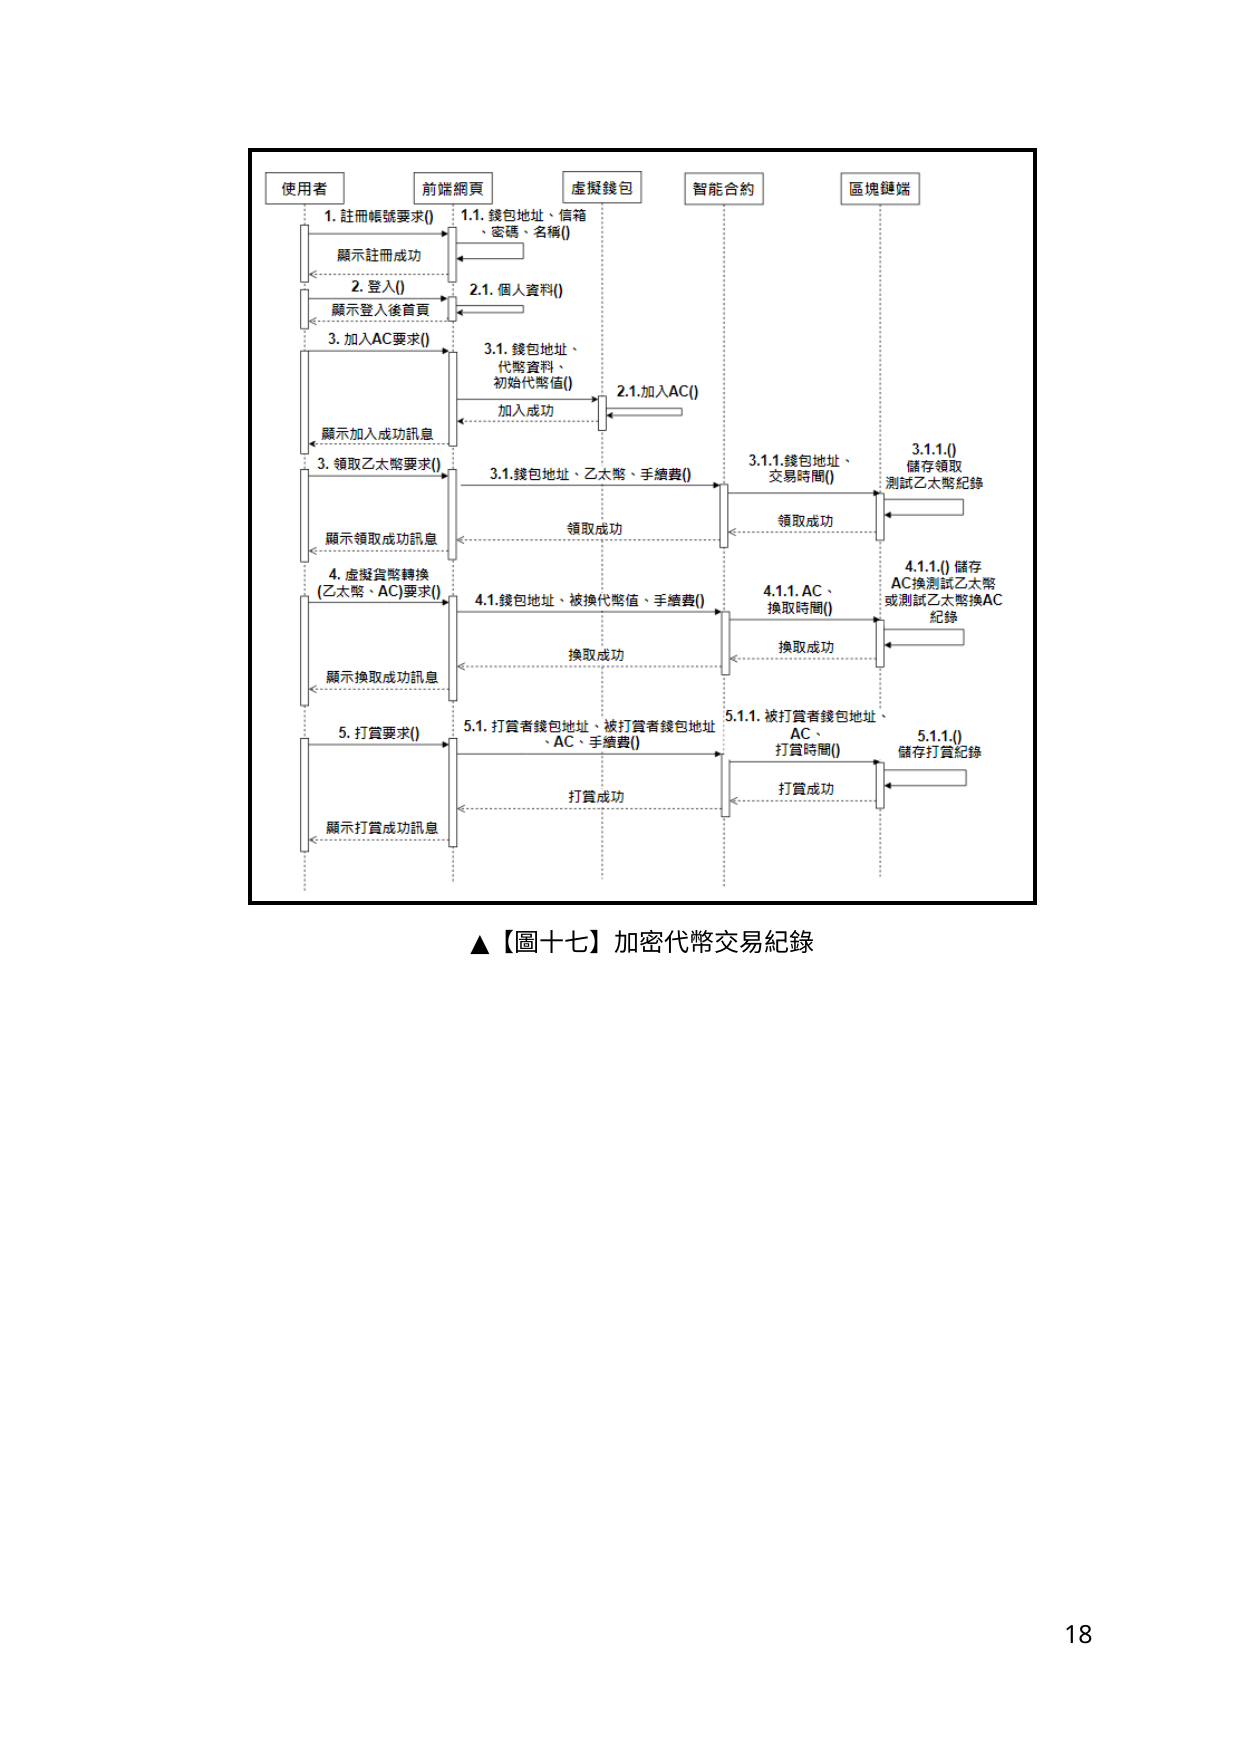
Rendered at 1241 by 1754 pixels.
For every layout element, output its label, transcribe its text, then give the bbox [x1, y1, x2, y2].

picture [252, 152, 1033, 901]
text ▲【圖十七】加密代幣交易紀錄 [192, 922, 1092, 959]
